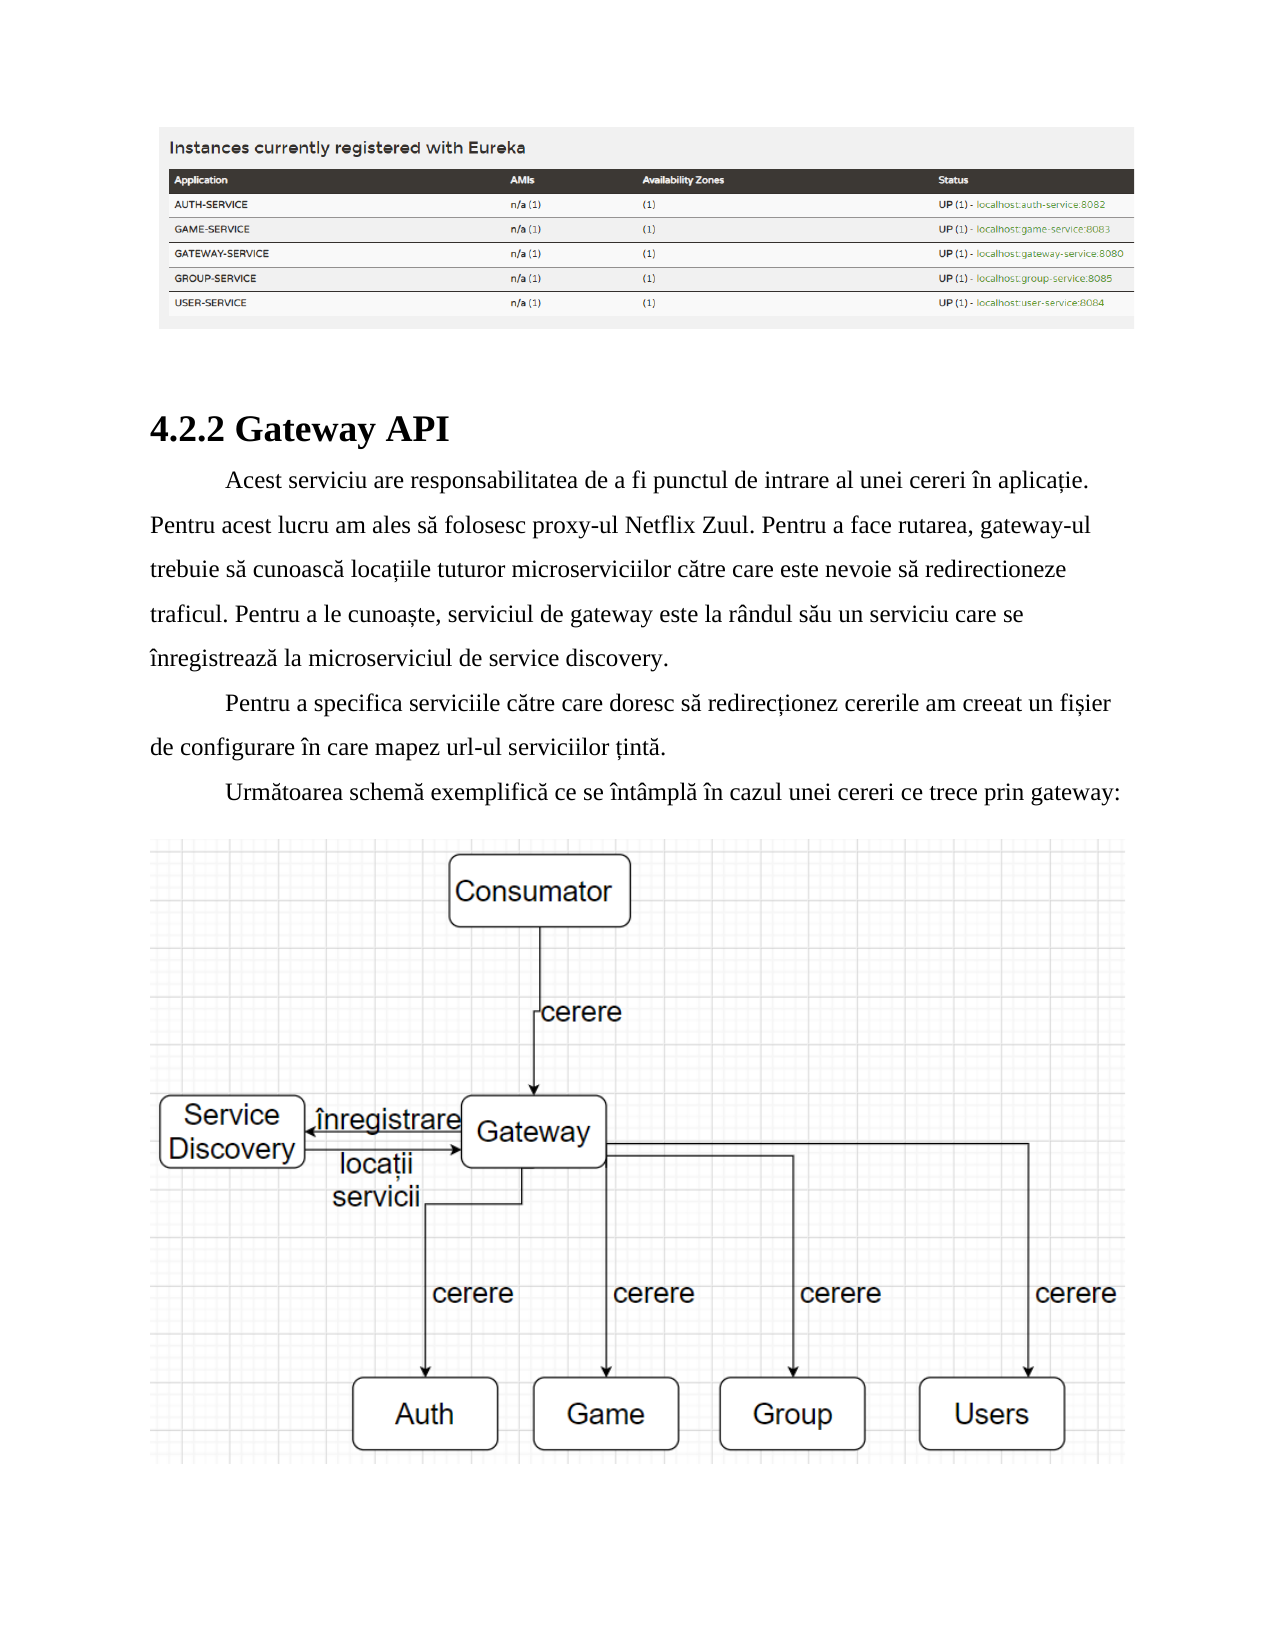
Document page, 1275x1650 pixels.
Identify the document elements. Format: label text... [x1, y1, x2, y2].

text 4.2.2 Gateway API Acest serviciu are responsabilitatea de a fi punctul de intrare al unei cereri în aplicație. Pentru acest lucru am ales să folosesc proxy-ul Netflix Zuul. Pentru a face rutarea, gateway-ul trebuie să cunoască locațiile tuturor microserviciilor către care este nevoie să redirectioneze traficul. Pentru a le cunoaște, serviciul de gateway este la rândul său un serviciu care se înregistrează la microserviciul de service discovery. Pentru a specifica serviciile către care doresc să redirecționez cererile am creeat un fișier de configurare în care mapez url-ul serviciilor țintă. Următoarea schemă exemplifică ce se întâmplă în cazul unei cereri ce trece prin gateway: [150, 407, 1125, 806]
picture [150, 839, 1125, 1464]
picture [159, 127, 1135, 329]
